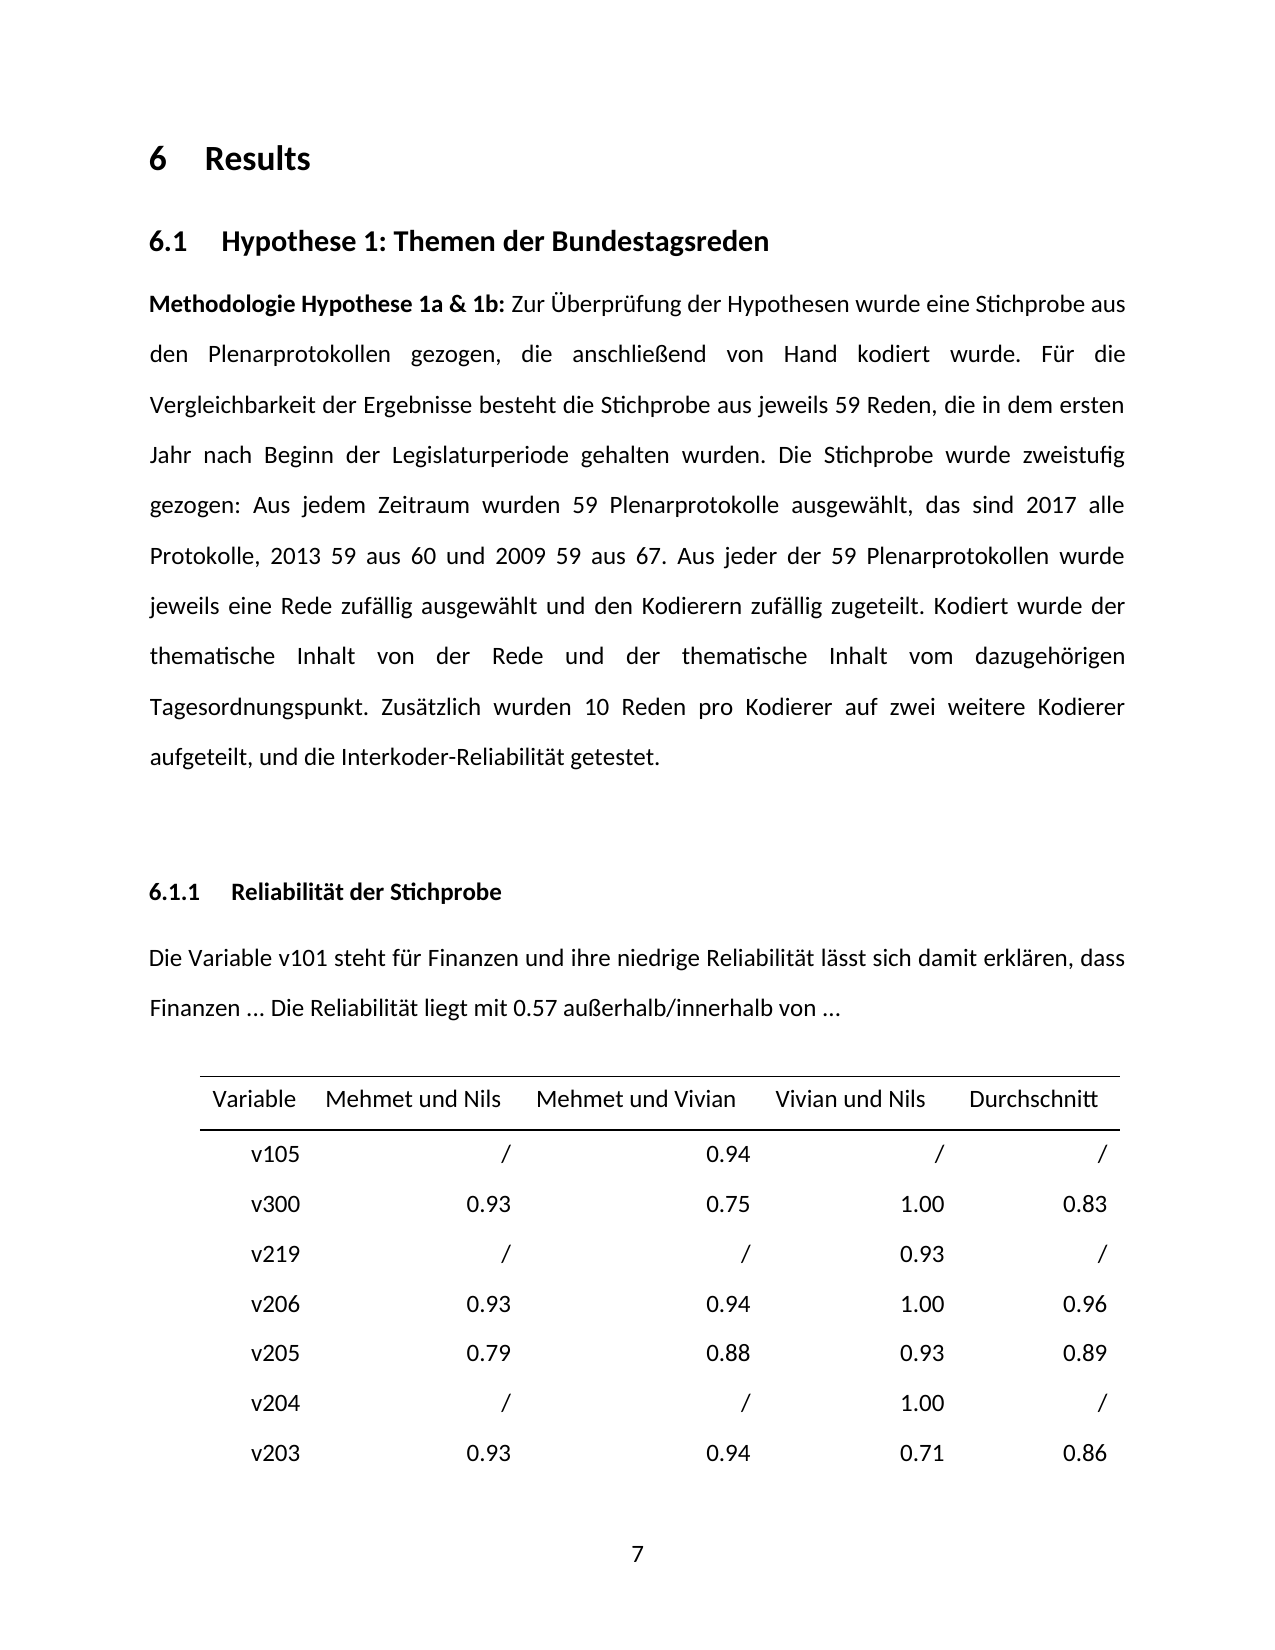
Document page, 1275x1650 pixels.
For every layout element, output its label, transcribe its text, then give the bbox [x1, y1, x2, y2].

table_cell v300 [200, 1181, 325, 1231]
table_cell / [775, 1131, 969, 1181]
table_cell / [969, 1131, 1120, 1181]
table_cell 0.96 [969, 1281, 1120, 1330]
table_header Durchschnitt [969, 1077, 1120, 1129]
table_cell 1.00 [775, 1281, 969, 1330]
table_cell 0.93 [775, 1231, 969, 1281]
table_cell v105 [200, 1131, 325, 1181]
table_cell 0.89 [969, 1330, 1120, 1380]
table_cell / [536, 1231, 775, 1281]
table_cell 1.00 [775, 1380, 969, 1430]
table_cell 0.94 [536, 1131, 775, 1181]
table_cell v204 [200, 1380, 325, 1430]
subtitle Reliabilität der Stichprobe [148, 876, 1169, 906]
table_cell v205 [200, 1330, 325, 1380]
table_header Mehmet und Vivian [536, 1077, 775, 1129]
table_header Variable [200, 1077, 325, 1129]
table_cell 0.93 [325, 1281, 536, 1330]
table_cell / [325, 1131, 536, 1181]
table_cell / [325, 1380, 536, 1430]
table_header Vivian und Nils [775, 1077, 969, 1129]
table_cell v206 [200, 1281, 325, 1330]
table_cell / [325, 1231, 536, 1281]
table_cell 0.75 [536, 1181, 775, 1231]
table_cell 0.94 [536, 1430, 775, 1480]
table_cell 0.94 [536, 1281, 775, 1330]
table_cell / [969, 1380, 1120, 1430]
table_cell 0.83 [969, 1181, 1120, 1231]
subtitle Hypothese 1: Themen der Bundestagsreden [148, 222, 1169, 259]
table_cell v203 [200, 1430, 325, 1480]
table_header Mehmet und Nils [325, 1077, 536, 1129]
table_cell 0.93 [325, 1181, 536, 1231]
table_cell 0.79 [325, 1330, 536, 1380]
table_cell 1.00 [775, 1181, 969, 1231]
table_cell / [969, 1231, 1120, 1281]
table_cell / [536, 1380, 775, 1430]
subtitle Results [148, 136, 1169, 179]
text Methodologie Hypothese 1a & 1b: Zur Überprüfung der Hypothesen wurde eine Stichprobe aus den Plenarprotokollen gezogen, die anschließend von Hand kodiert wurde. Für die Vergleichbarkeit der Ergebnisse besteht die Stichprobe aus jeweils 59 Reden, die in dem ersten Jahr nach Beginn der Legislaturperiode gehalten wurden. Die Stichprobe wurde zweistufig gezogen: Aus jedem Zeitraum wurden 59 Plenarprotokolle ausgewählt, das sind 2017 alle Protokolle, 2013 59 aus 60 und 2009 59 aus 67. Aus jeder der 59 Plenarprotokollen wurde jeweils eine Rede zufällig ausgewählt und den Kodierern zufällig zugeteilt. Kodiert wurde der thematische Inhalt von der Rede und der thematische Inhalt vom dazugehörigen Tagesordnungspunkt. Zusätzlich wurden 10 Reden pro Kodierer auf zwei weitere Kodierer aufgeteilt, und die Interkoder-Reliabilität getestet. [148, 288, 1127, 772]
table_cell v219 [200, 1231, 325, 1281]
table_cell 0.88 [536, 1330, 775, 1380]
table_cell 0.93 [775, 1330, 969, 1380]
table_cell 0.71 [775, 1430, 969, 1480]
text Die Variable v101 steht für Finanzen und ihre niedrige Reliabilität lässt sich damit erklären, dass Finanzen ... Die Reliabilität liegt mit 0.57 außerhalb/innerhalb von ... [148, 942, 1127, 1023]
table_cell 0.93 [325, 1430, 536, 1480]
table_cell 0.86 [969, 1430, 1120, 1480]
